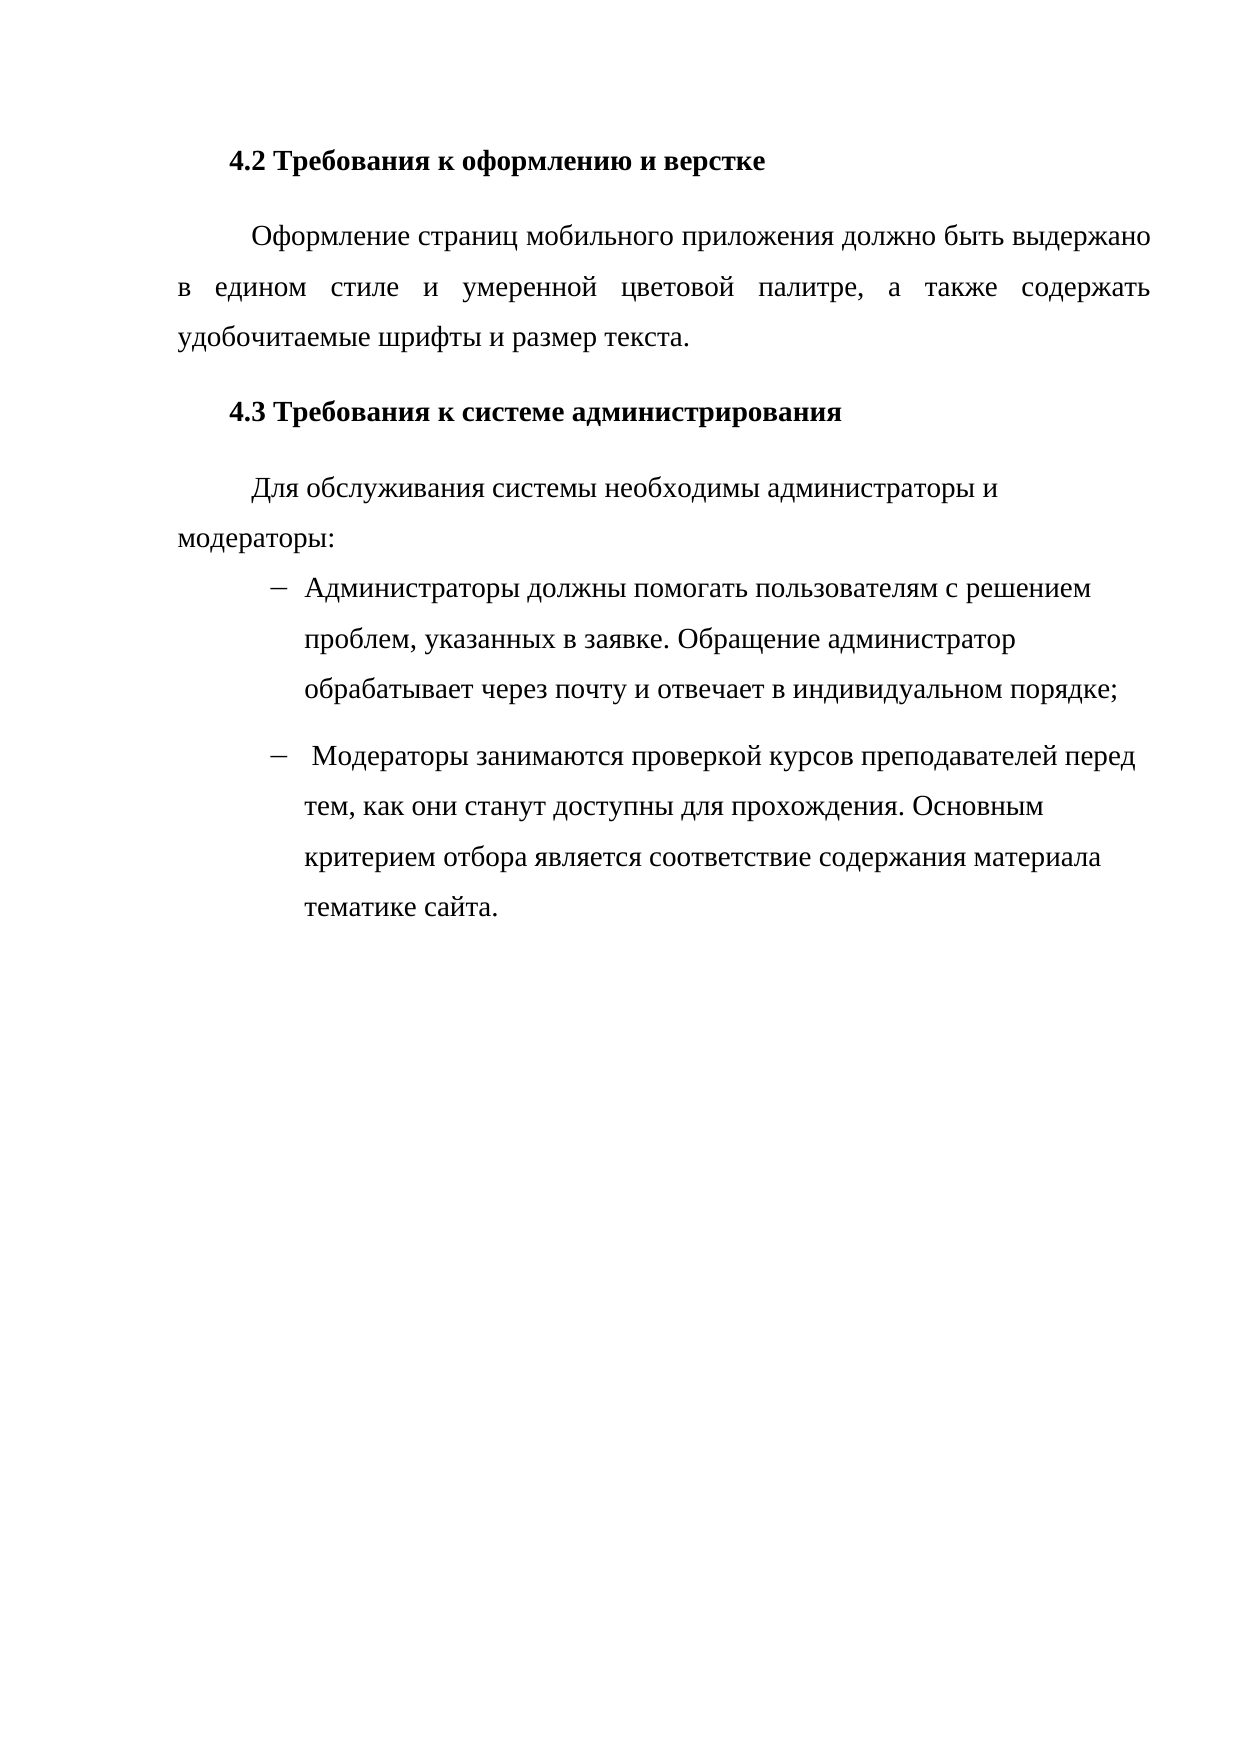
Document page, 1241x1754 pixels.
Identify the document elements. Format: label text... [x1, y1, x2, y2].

text Модераторы занимаются проверкой курсов преподавателей перед тем, как они станут доступны для прохождения. Основным критерием отбора является соответствие содержания материала тематике сайта. [267, 738, 1152, 923]
text Для обслуживания системы необходимы администраторы и модераторы: [177, 470, 1152, 553]
list Требования к оформлению и верстке [229, 143, 1152, 177]
list Требования к системе администрирования [229, 394, 1152, 428]
text Оформление страниц мобильного приложения должно быть выдержано в едином стиле и умеренной цветовой палитре, а также содержать удобочитаемые шрифты и размер текста. [177, 218, 1152, 353]
text Администраторы должны помогать пользователям с решением проблем, указанных в заявке. Обращение администратор обрабатывает через почту и отвечает в индивидуальном порядке; [267, 570, 1152, 704]
